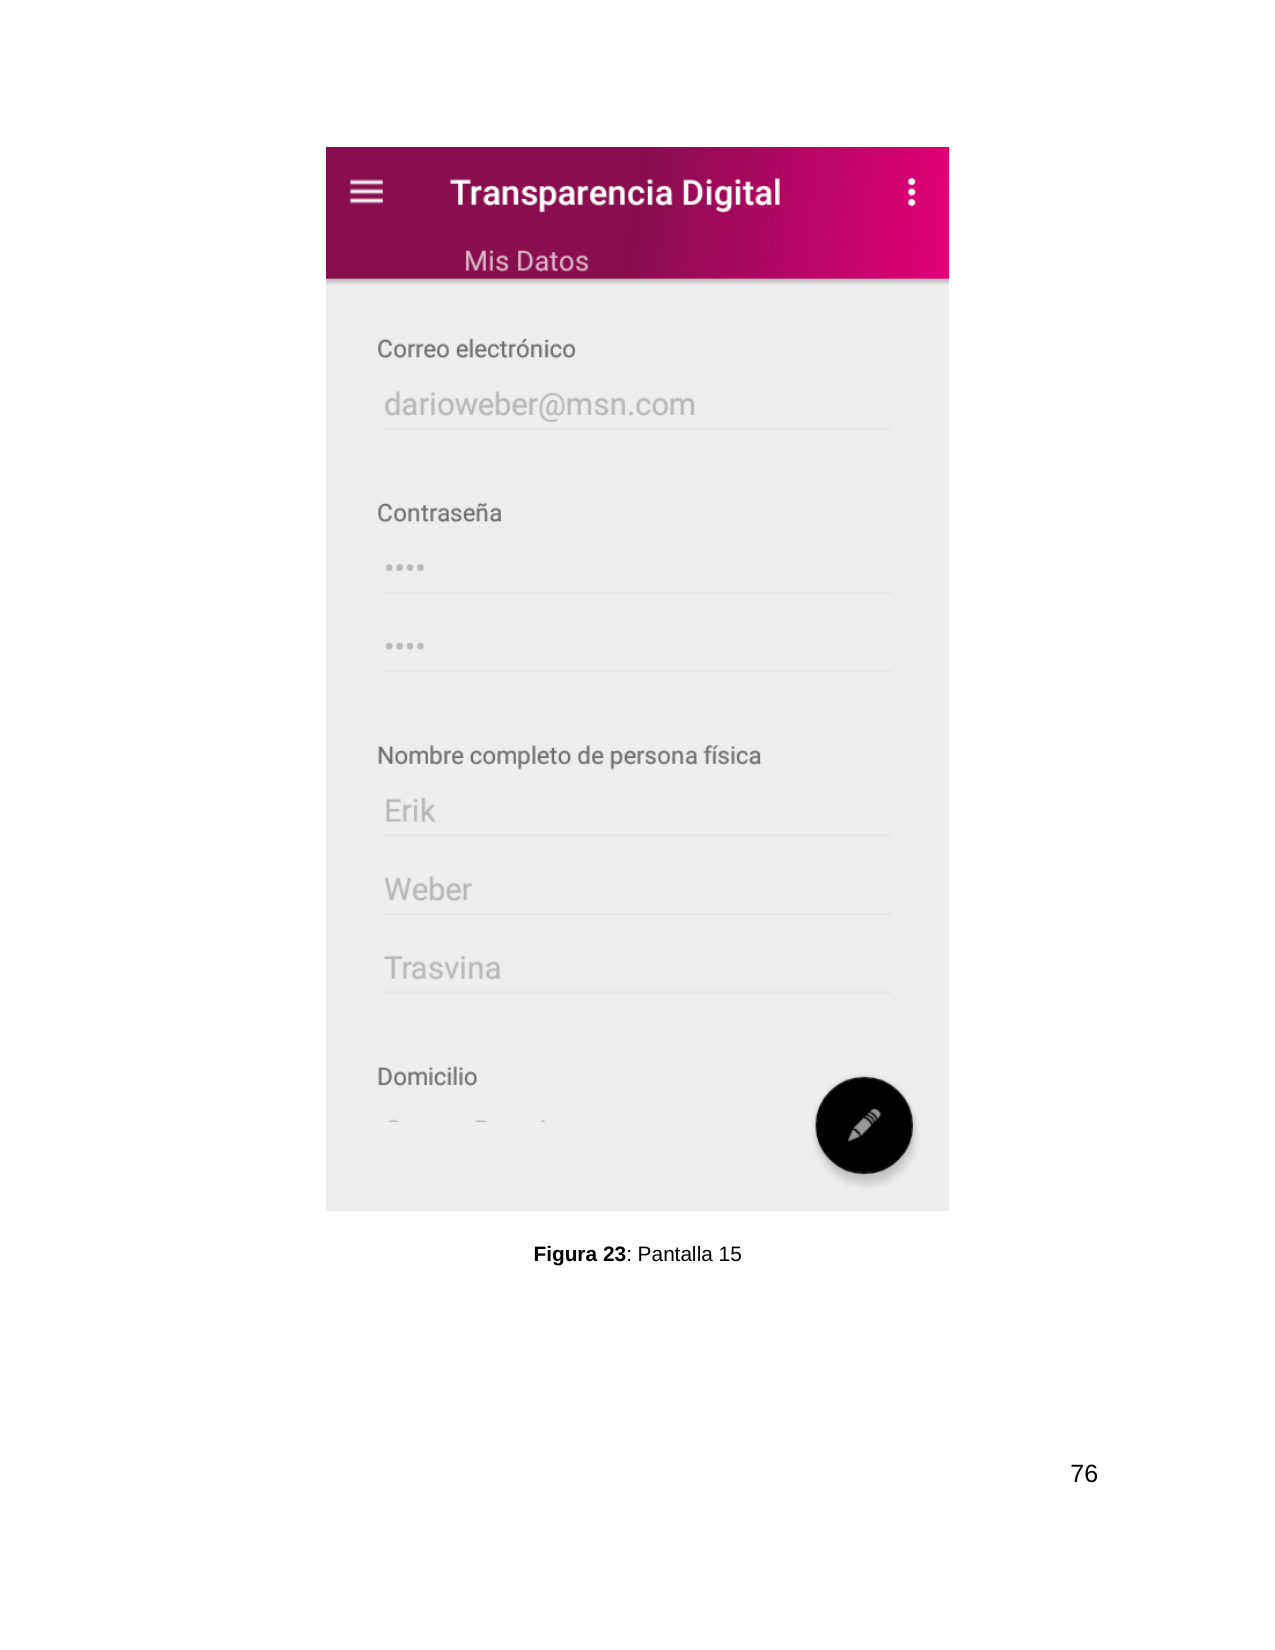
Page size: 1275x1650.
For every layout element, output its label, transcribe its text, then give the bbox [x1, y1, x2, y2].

text Figura 23: Pantalla 15 [177, 1242, 1098, 1266]
picture [326, 147, 950, 1211]
